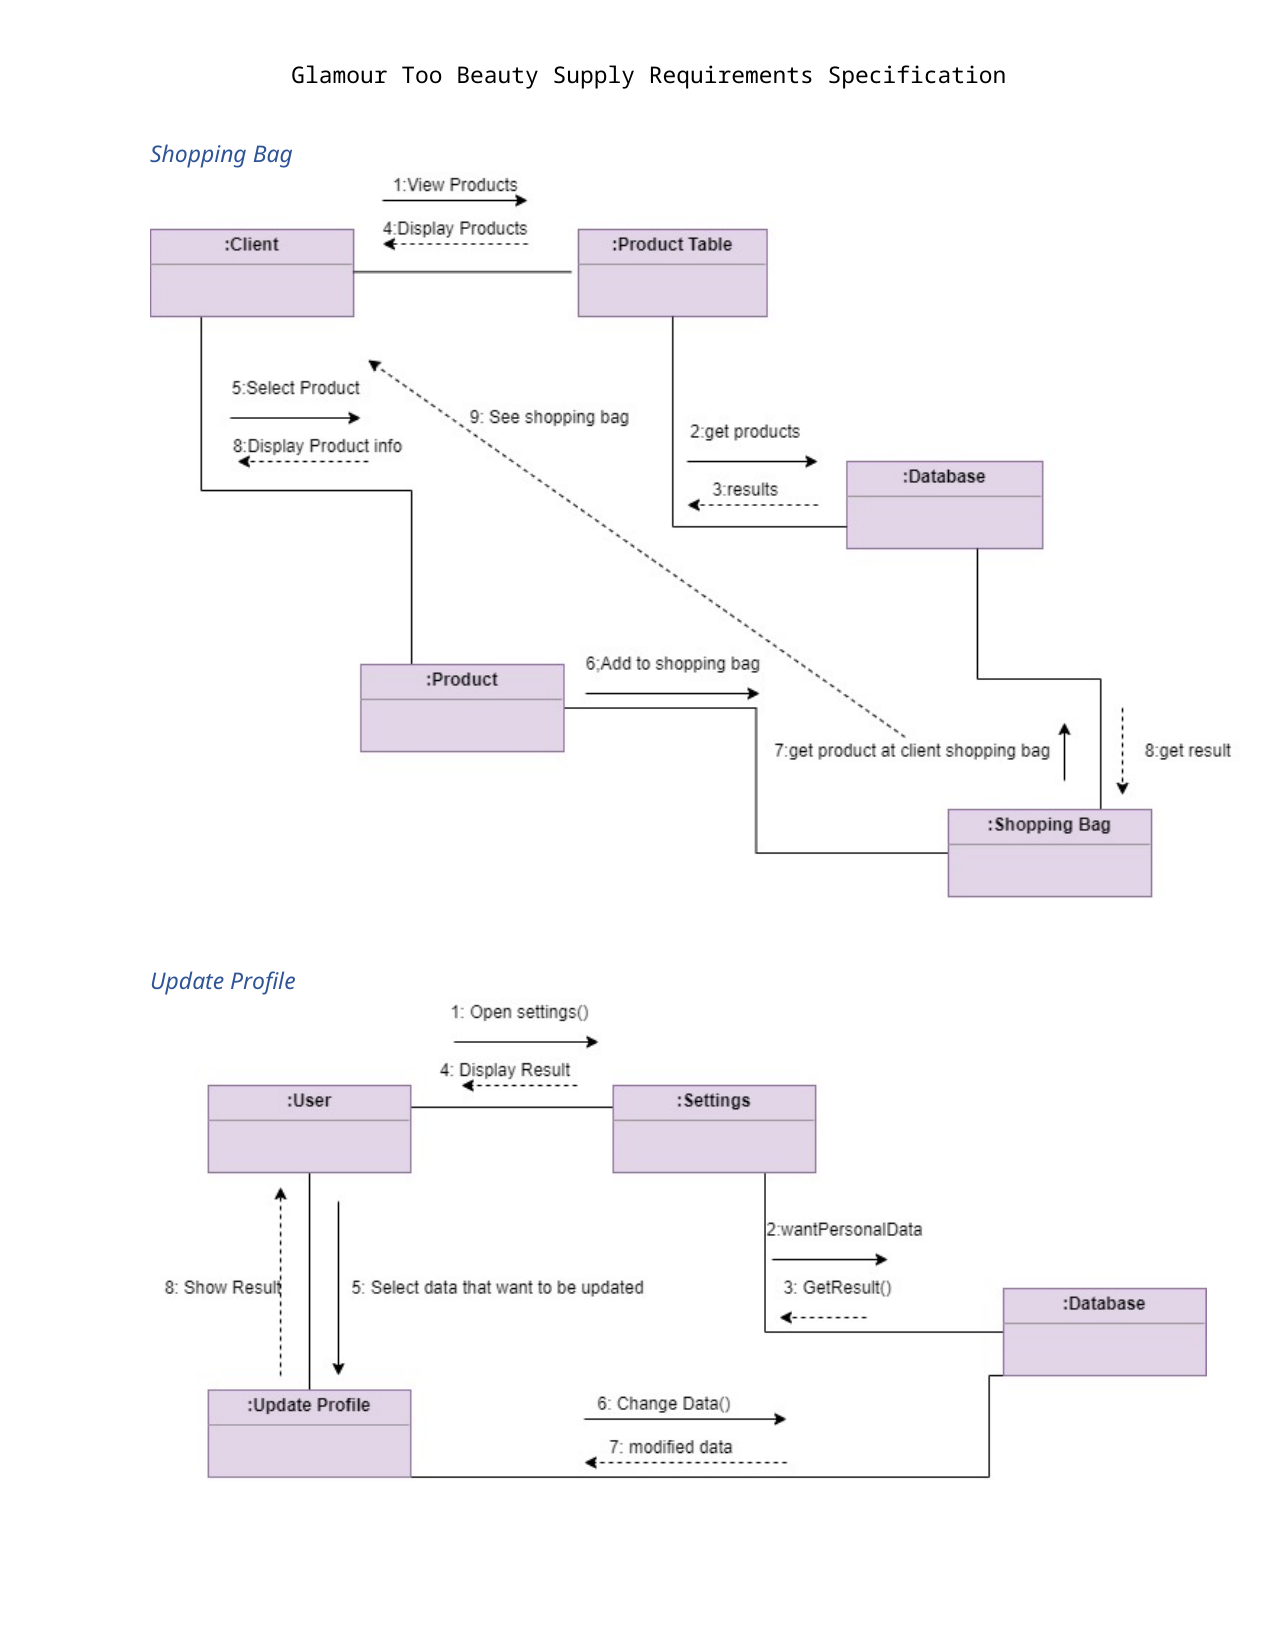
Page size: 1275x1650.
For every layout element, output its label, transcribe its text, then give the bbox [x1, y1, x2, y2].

picture [150, 171, 1241, 899]
subtitle Shopping Bag [150, 137, 1240, 169]
picture [150, 998, 1207, 1481]
subtitle Update Profile [150, 965, 1240, 996]
